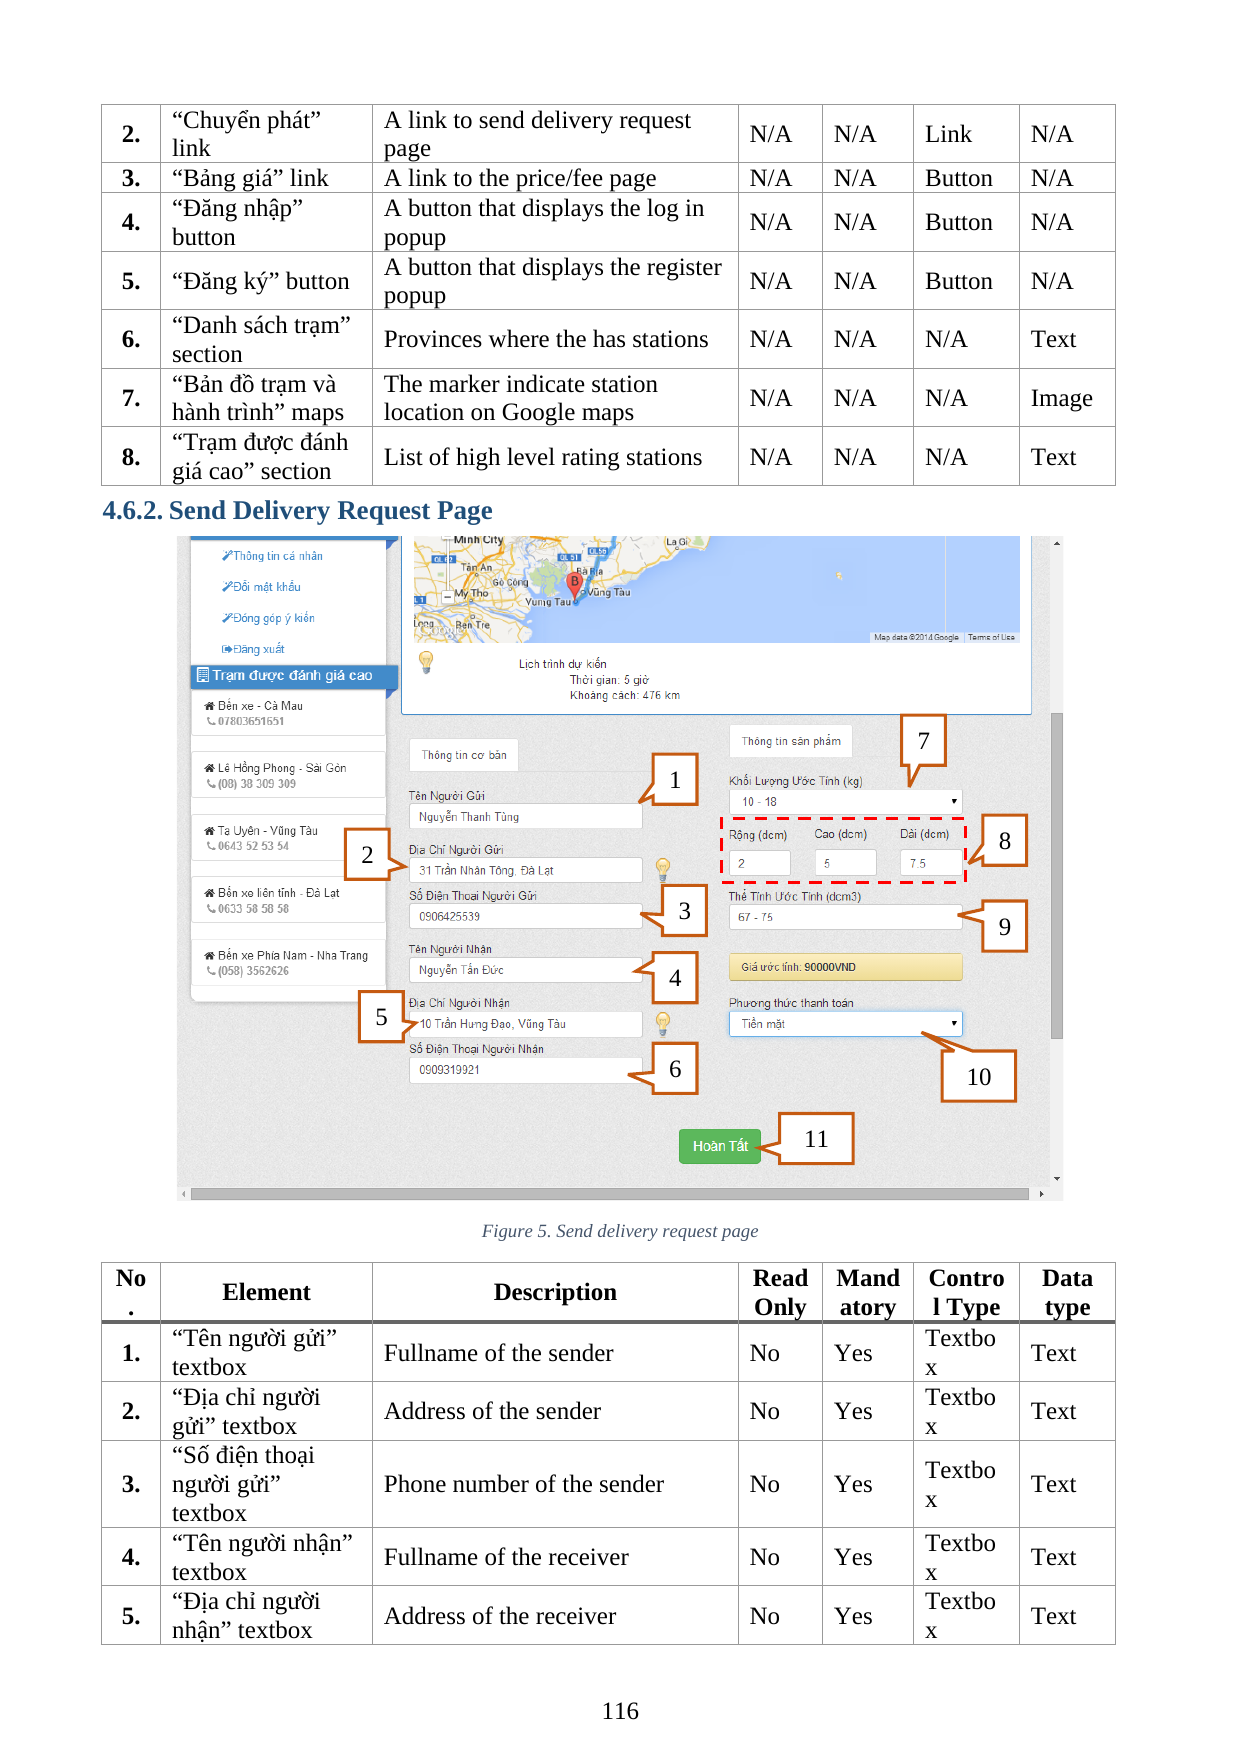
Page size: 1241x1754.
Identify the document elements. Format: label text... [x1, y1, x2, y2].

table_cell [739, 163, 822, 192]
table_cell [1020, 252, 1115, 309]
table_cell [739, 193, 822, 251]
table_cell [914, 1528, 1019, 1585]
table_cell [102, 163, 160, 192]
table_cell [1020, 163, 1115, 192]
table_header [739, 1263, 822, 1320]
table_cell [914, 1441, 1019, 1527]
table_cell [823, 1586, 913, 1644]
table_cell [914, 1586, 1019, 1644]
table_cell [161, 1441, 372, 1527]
picture [176, 536, 1064, 1201]
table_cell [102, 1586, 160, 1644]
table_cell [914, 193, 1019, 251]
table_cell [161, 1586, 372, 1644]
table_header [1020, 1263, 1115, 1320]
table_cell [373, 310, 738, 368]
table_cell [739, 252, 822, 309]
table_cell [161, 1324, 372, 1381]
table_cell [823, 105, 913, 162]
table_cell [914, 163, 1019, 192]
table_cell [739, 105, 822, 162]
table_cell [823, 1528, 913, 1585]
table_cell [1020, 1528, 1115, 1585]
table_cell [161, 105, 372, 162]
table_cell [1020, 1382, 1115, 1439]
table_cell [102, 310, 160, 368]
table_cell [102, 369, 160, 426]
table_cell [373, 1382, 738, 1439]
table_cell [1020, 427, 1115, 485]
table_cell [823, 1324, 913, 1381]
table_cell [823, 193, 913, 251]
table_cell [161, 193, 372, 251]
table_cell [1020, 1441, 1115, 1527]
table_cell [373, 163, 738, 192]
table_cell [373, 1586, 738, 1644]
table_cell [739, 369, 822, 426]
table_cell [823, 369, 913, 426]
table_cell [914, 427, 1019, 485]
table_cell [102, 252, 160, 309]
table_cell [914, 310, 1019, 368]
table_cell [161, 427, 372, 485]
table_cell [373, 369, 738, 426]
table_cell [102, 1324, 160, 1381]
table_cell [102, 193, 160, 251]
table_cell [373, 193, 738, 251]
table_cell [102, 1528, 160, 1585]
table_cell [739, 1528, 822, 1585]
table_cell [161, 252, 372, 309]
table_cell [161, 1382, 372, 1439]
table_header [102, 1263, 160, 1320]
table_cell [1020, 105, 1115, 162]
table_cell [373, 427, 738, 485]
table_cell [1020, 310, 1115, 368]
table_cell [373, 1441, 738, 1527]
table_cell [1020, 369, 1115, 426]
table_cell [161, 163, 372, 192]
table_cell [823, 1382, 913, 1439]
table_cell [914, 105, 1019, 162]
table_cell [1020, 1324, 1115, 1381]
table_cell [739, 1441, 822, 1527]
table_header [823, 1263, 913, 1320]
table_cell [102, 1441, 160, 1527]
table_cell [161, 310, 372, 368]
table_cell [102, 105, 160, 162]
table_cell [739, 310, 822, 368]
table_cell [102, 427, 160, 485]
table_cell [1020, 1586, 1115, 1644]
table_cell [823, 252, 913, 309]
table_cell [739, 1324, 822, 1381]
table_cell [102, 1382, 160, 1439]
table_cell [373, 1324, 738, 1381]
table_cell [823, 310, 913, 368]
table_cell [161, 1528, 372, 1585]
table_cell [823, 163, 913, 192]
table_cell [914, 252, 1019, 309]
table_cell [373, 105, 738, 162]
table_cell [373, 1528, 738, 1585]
subtitle Send Delivery Request Page [163, 494, 1128, 525]
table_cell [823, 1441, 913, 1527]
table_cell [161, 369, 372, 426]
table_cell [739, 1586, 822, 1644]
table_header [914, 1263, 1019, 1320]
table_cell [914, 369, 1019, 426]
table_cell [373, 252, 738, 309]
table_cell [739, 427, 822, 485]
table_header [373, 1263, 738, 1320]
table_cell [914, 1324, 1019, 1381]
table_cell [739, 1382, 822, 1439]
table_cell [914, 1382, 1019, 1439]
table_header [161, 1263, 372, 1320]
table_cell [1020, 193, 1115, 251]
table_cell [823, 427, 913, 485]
